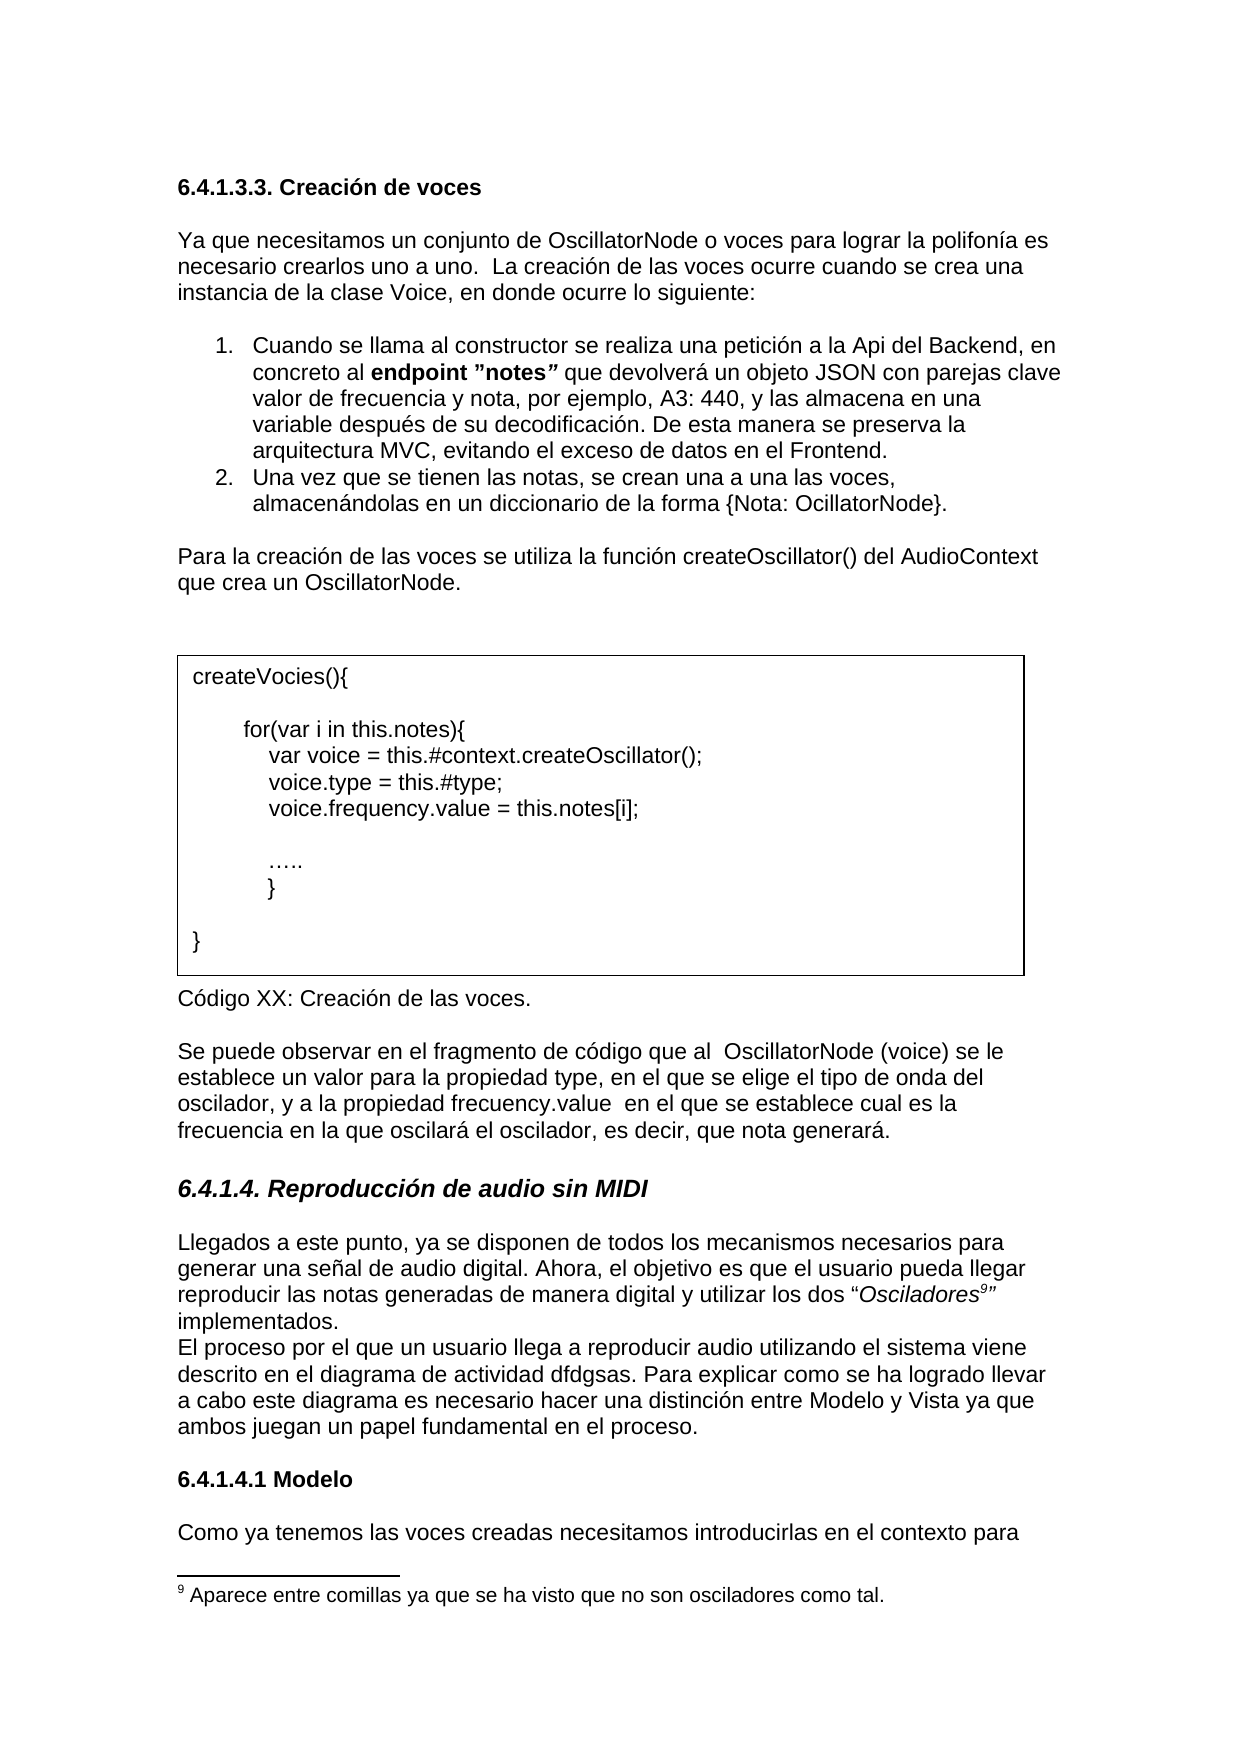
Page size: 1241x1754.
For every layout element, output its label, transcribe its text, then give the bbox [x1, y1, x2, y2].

text 6.4.1.4.1 Modelo [177, 1466, 1063, 1492]
subtitle 6.4.1.4. Reproducción de audio sin MIDI [177, 1174, 1063, 1202]
text Código XX: Creación de las voces. [177, 622, 1063, 1011]
text Ya que necesitamos un conjunto de OscillatorNode o voces para lograr la polifonía es necesario crearlos uno a uno. La creación de las voces ocurre cuando se crea una instancia de la clase Voice, en donde ocurre lo siguiente: [177, 227, 1063, 306]
text Se puede observar en el fragmento de código que al OscillatorNode (voice) se le establece un valor para la propiedad type, en el que se elige el tipo de onda del oscilador, y a la propiedad frecuency.value en el que se establece cual es la frecuencia en la que oscilará el oscilador, es decir, que nota generará. [177, 1038, 1063, 1143]
text Llegados a este punto, ya se disponen de todos los mecanismos necesarios para generar una señal de audio digital. Ahora, el objetivo es que el usuario pueda llegar reproducir las notas generadas de manera digital y utilizar los dos “Osciladores” implementados. [177, 1229, 1063, 1334]
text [177, 1519, 1063, 1545]
list Una vez que se tienen las notas, se crean una a una las voces, almacenándolas en un diccionario de la forma {Nota: OcillatorNode}. [215, 464, 1063, 517]
list Cuando se llama al constructor se realiza una petición a la Api del Backend, en concreto al endpoint ”notes” que devolverá un objeto JSON con parejas clave valor de frecuencia y nota, por ejemplo, A3: 440, y las almacena en una variable después de su decodificación. De esta manera se preserva la arquitectura MVC, evitando el exceso de datos en el Frontend. [215, 332, 1063, 464]
text El proceso por el que un usuario llega a reproducir audio utilizando el sistema viene descrito en el diagrama de actividad dfdgsas. Para explicar como se ha logrado llevar a cabo este diagrama es necesario hacer una distinción entre Modelo y Vista ya que ambos juegan un papel fundamental en el proceso. [177, 1334, 1063, 1439]
text Para la creación de las voces se utiliza la función createOscillator() del AudioContext que crea un OscillatorNode. [177, 543, 1063, 596]
text 6.4.1.3.3. Creación de voces [177, 174, 1063, 200]
